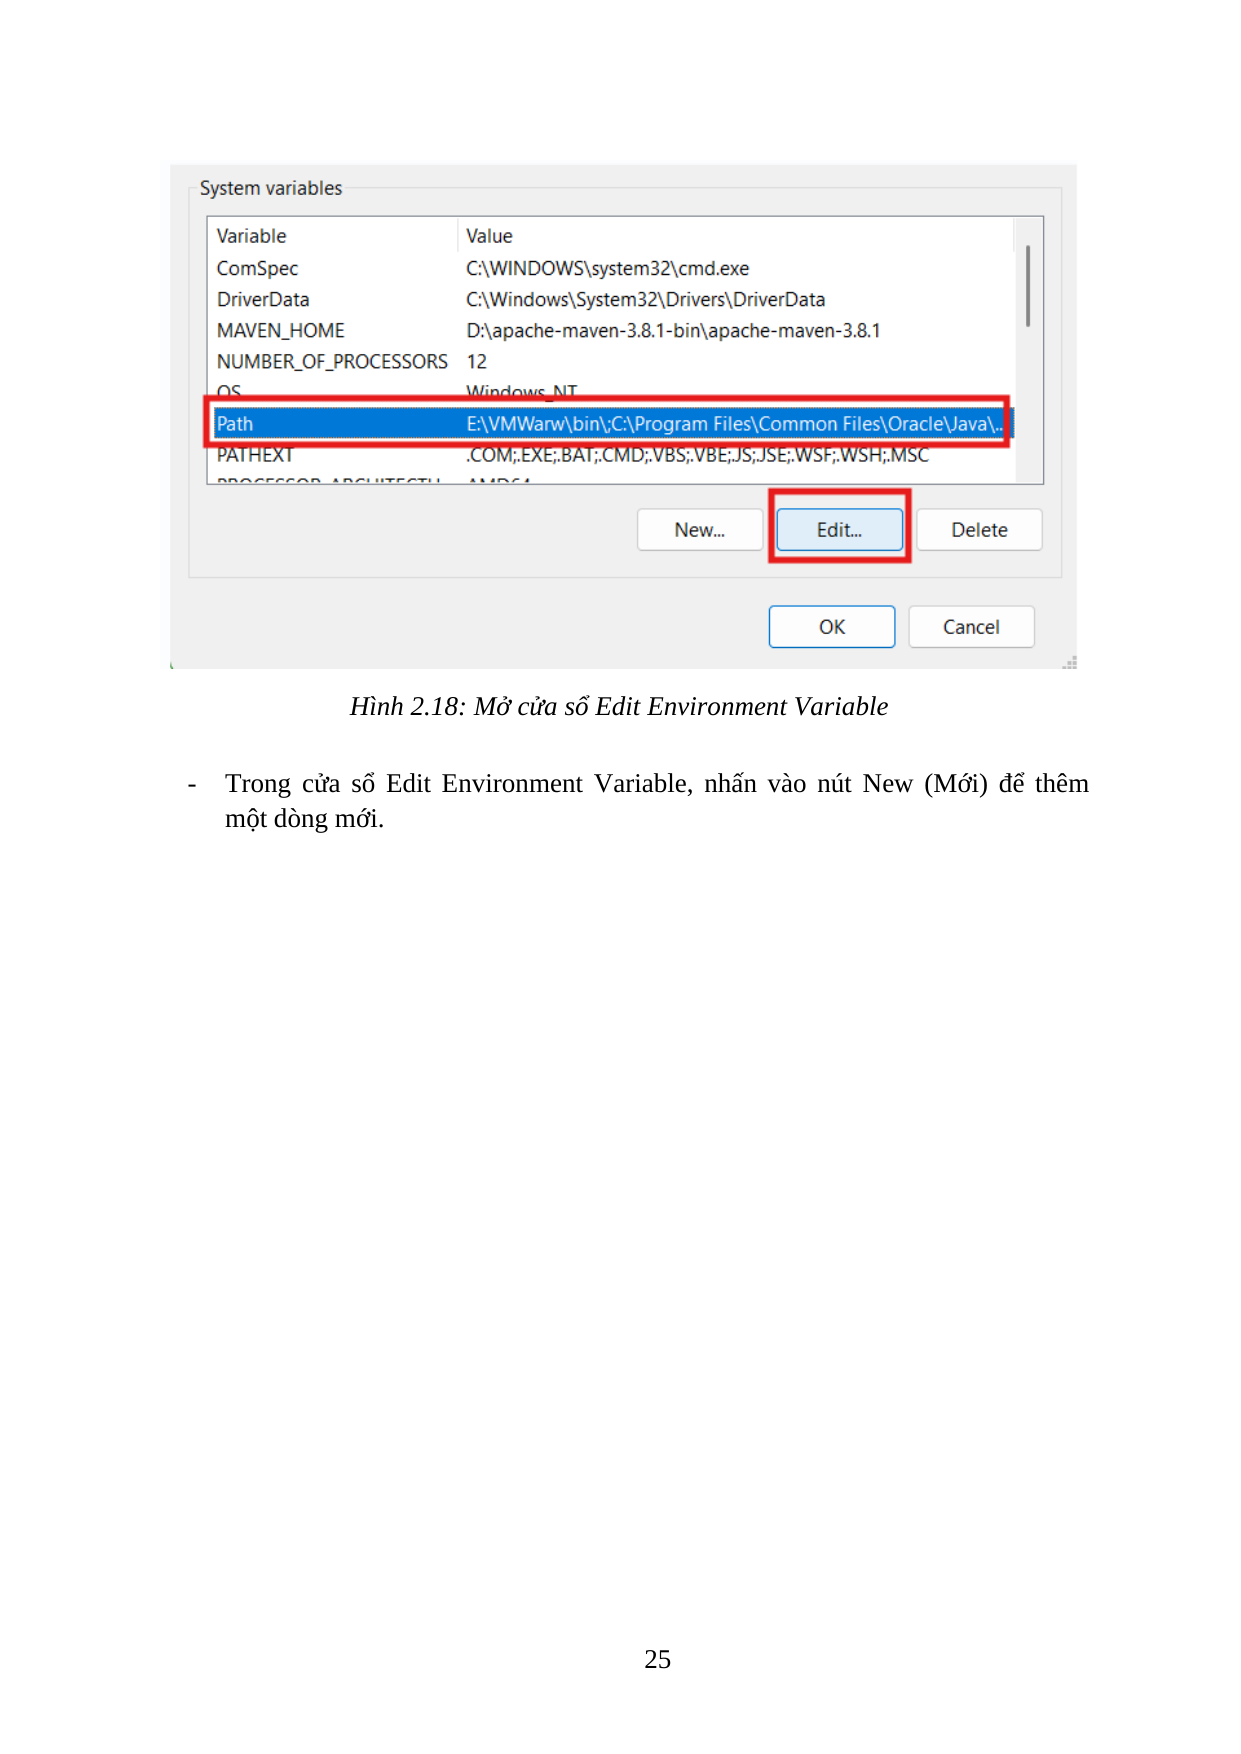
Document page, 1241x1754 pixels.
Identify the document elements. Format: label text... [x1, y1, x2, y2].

list Trong cửa sổ Edit Environment Variable, nhấn vào nút New (Mới) để thêm một dòng mới. [187, 767, 1090, 834]
picture [160, 160, 1078, 669]
